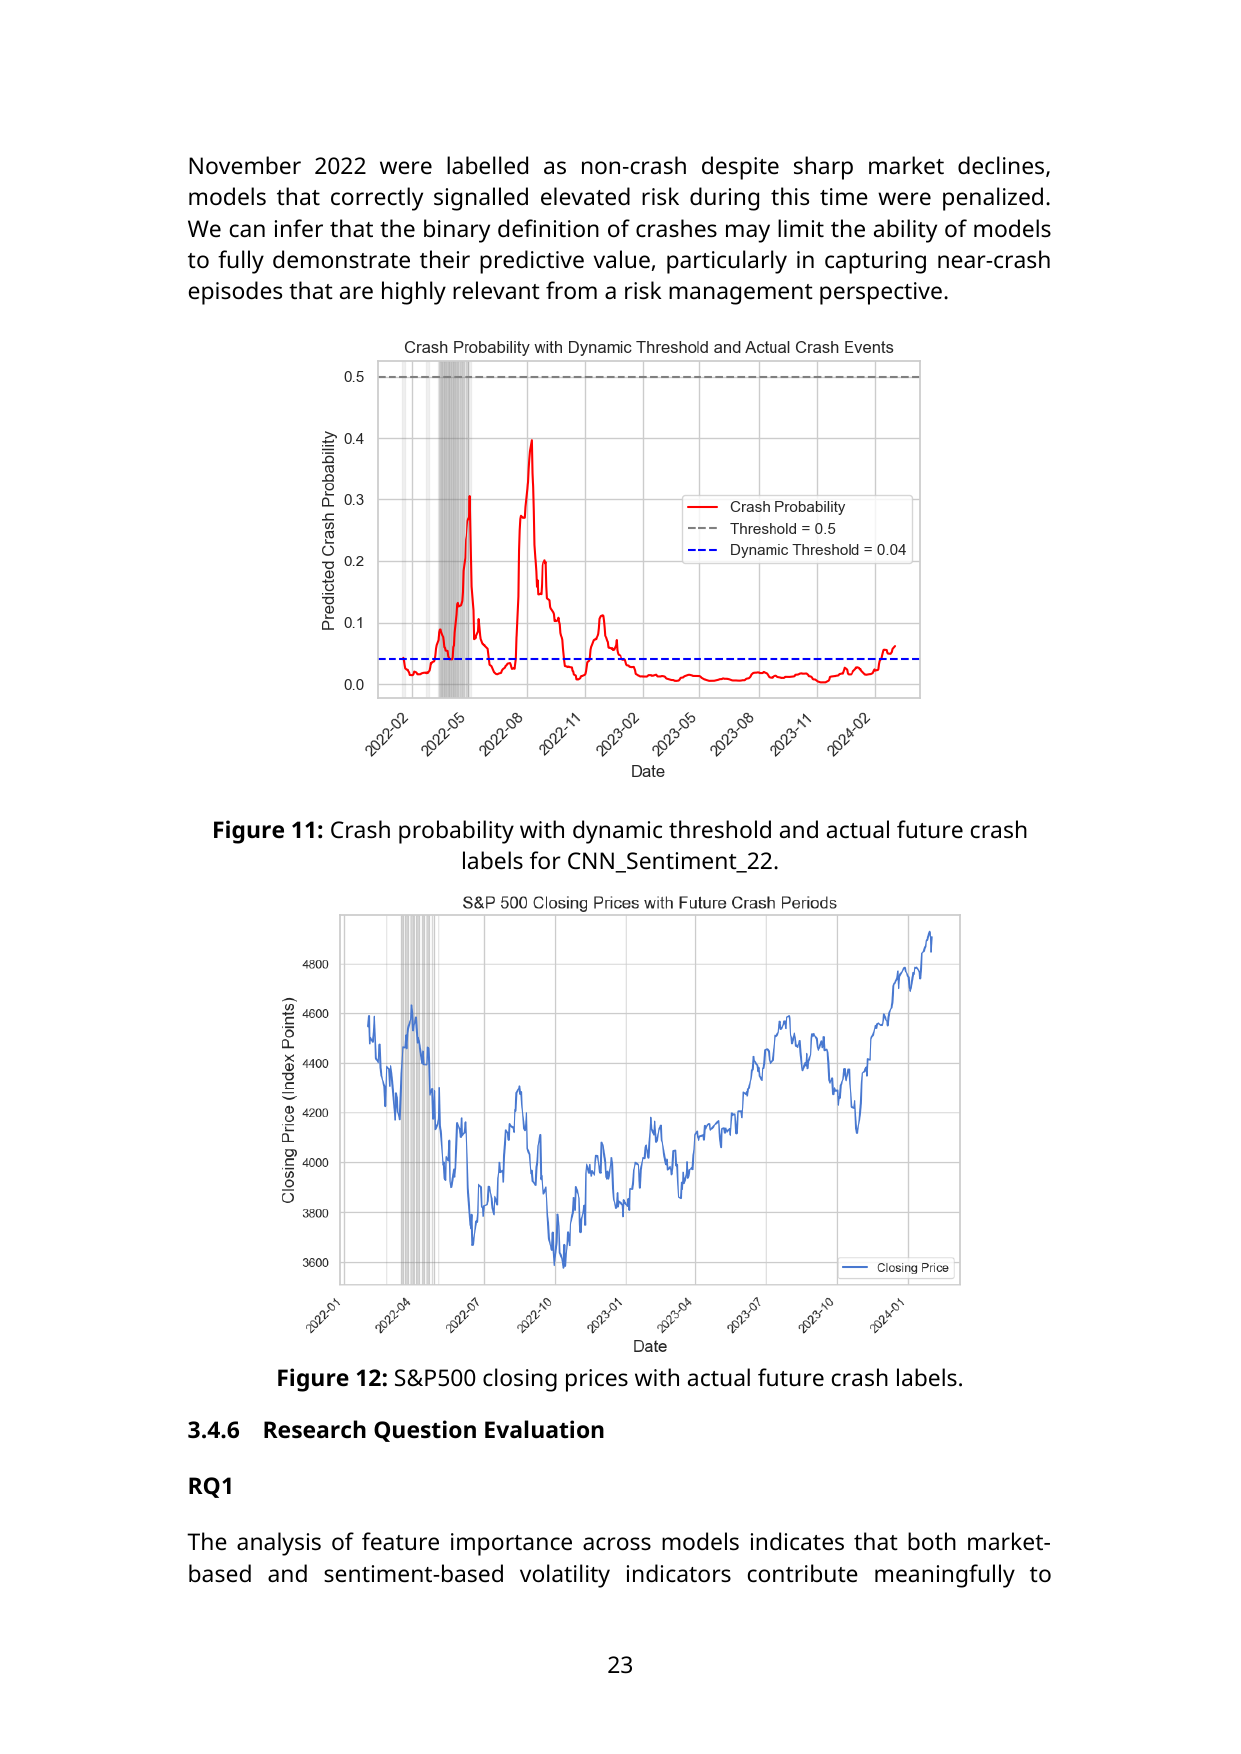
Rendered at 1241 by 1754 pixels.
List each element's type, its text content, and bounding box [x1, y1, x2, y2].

text Figure 11: Crash probability with dynamic threshold and actual future crash labels for CNN_Sentiment_22. [187, 814, 1053, 876]
text Figure 12: S&P500 closing prices with actual future crash labels. [187, 1362, 1053, 1393]
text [187, 150, 1053, 306]
subtitle Research Question Evaluation [187, 1414, 1053, 1445]
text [187, 1526, 1053, 1589]
picture [274, 888, 967, 1362]
picture [313, 331, 928, 789]
text RQ1 [187, 1470, 1053, 1501]
